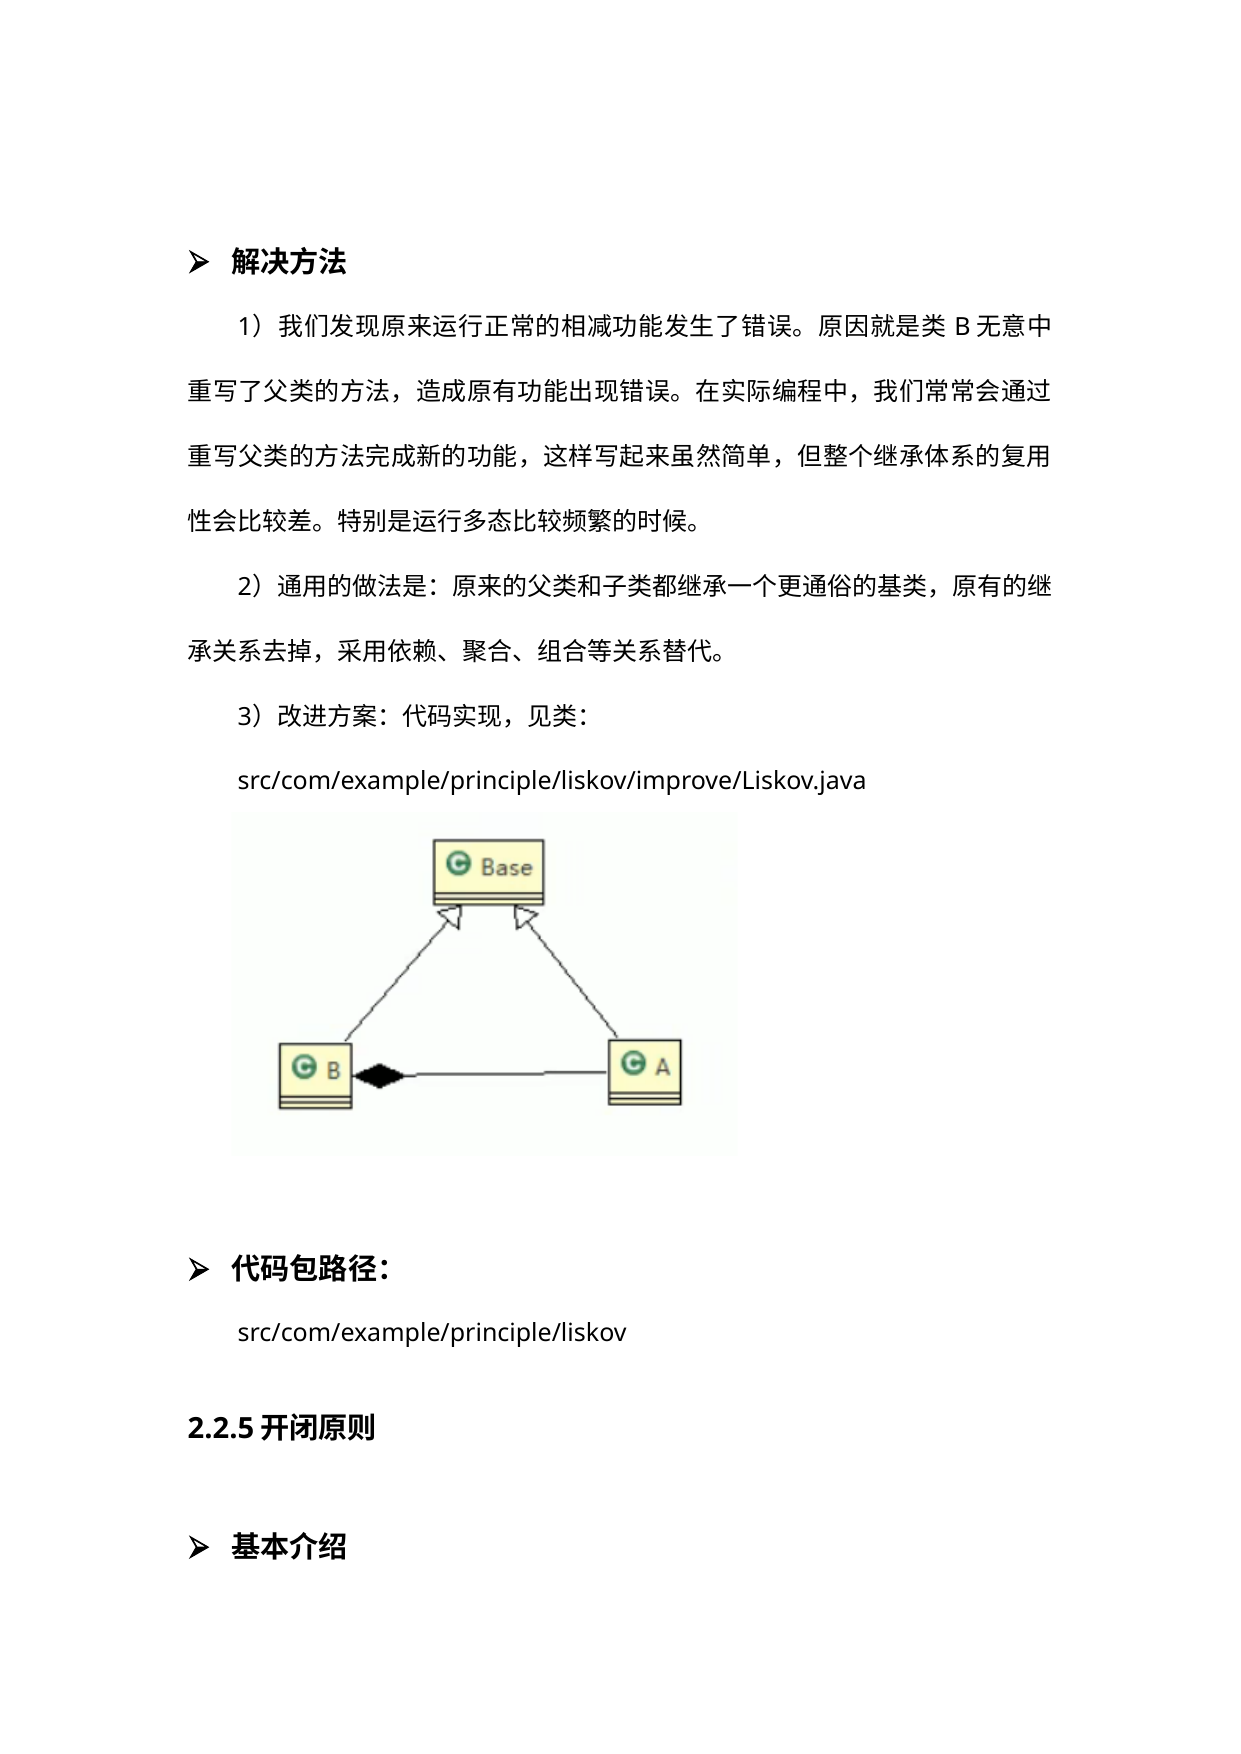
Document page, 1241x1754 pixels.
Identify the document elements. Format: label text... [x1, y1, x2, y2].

text 2）通用的做法是：原来的父类和子类都继承一个更通俗的基类，原有的继承关系去掉，采用依赖、聚合、组合等关系替代。 [187, 552, 1053, 682]
subtitle 2.2.5开闭原则 [187, 1394, 1053, 1459]
list 代码包路径： [187, 1234, 1053, 1299]
text src/com/example/principle/liskov/improve/Liskov.java [187, 747, 1053, 812]
text 3）改进方案：代码实现，见类： [187, 682, 1053, 747]
text src/com/example/principle/liskov [187, 1299, 1053, 1364]
list 基本介绍 [187, 1512, 1053, 1577]
picture [231, 812, 738, 1156]
list 解决方法 [187, 227, 1053, 292]
text 1）我们发现原来运行正常的相减功能发生了错误。原因就是类B无意中重写了父类的方法，造成原有功能出现错误。在实际编程中，我们常常会通过重写父类的方法完成新的功能，这样写起来虽然简单，但整个继承体系的复用性会比较差。特别是运行多态比较频繁的时候。 [187, 292, 1053, 552]
